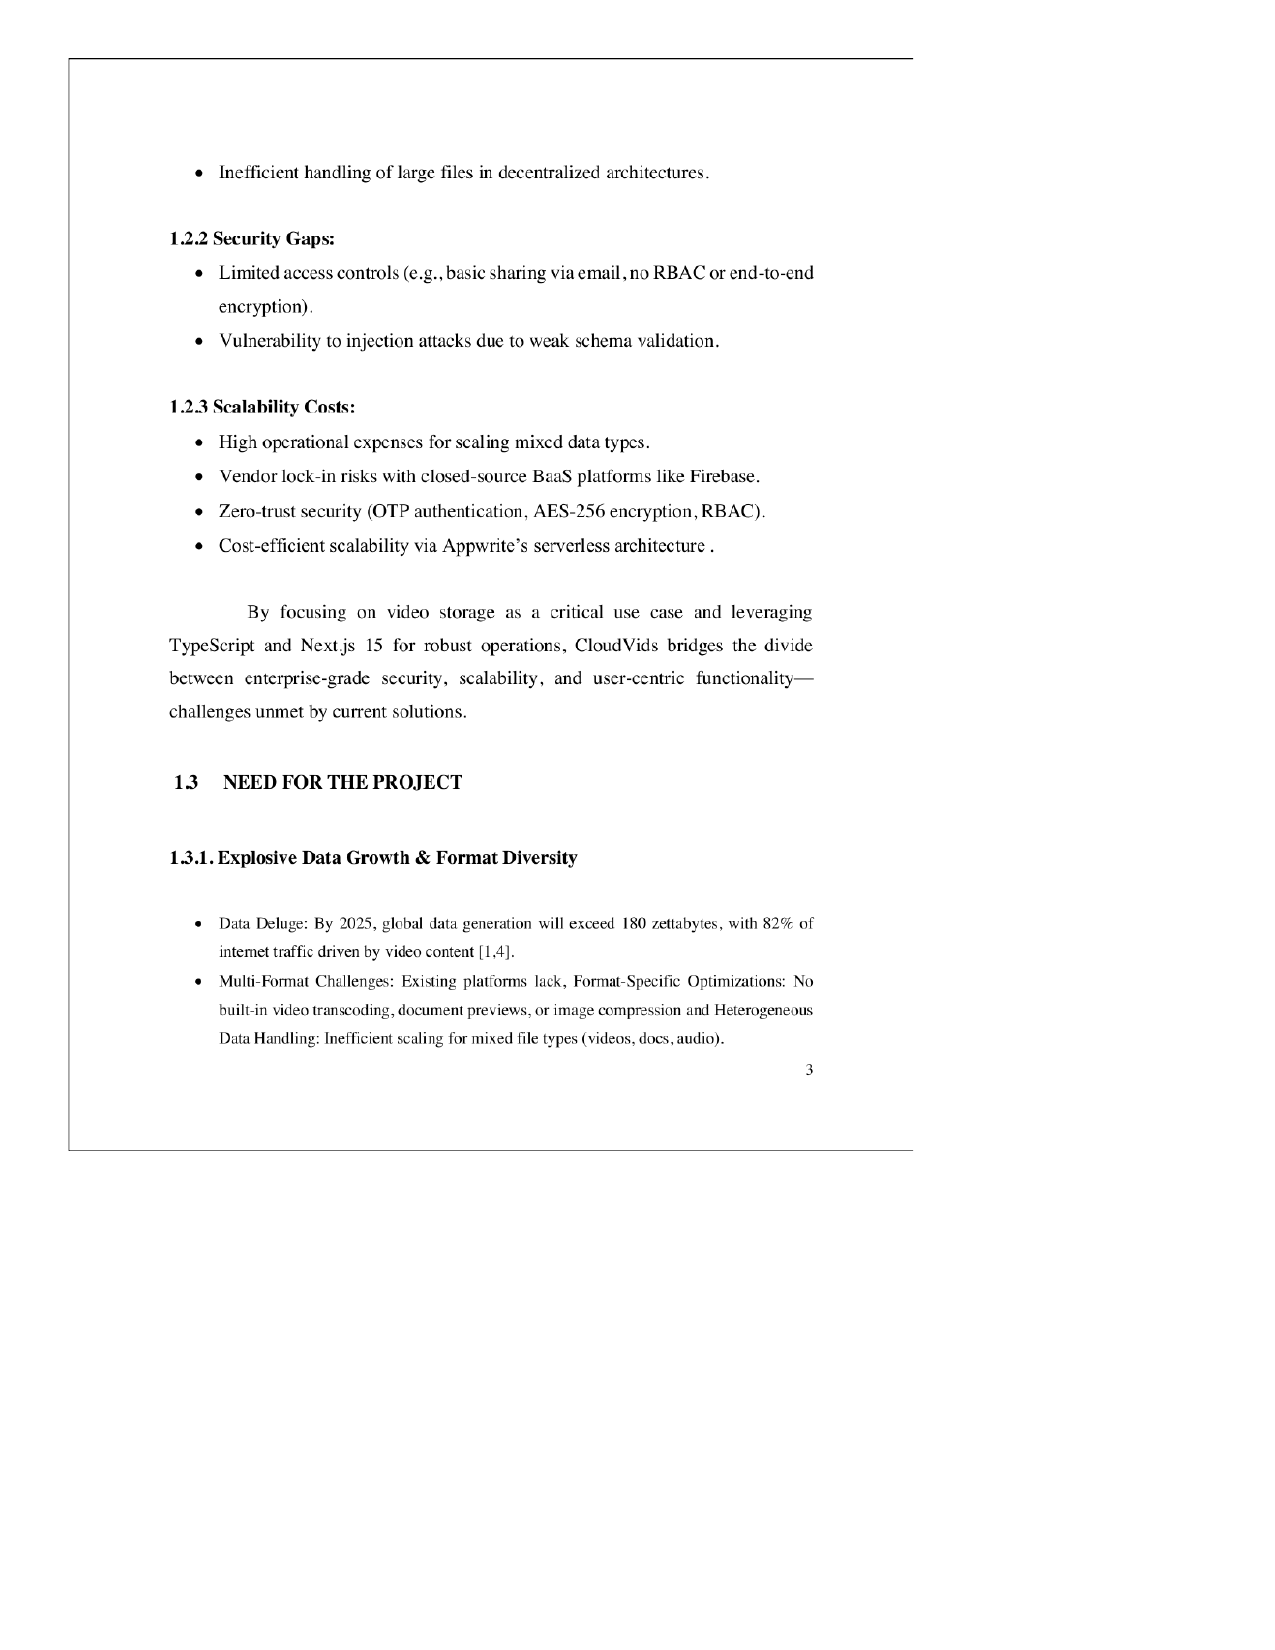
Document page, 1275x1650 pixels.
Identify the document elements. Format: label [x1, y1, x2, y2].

picture [68, 58, 914, 1151]
